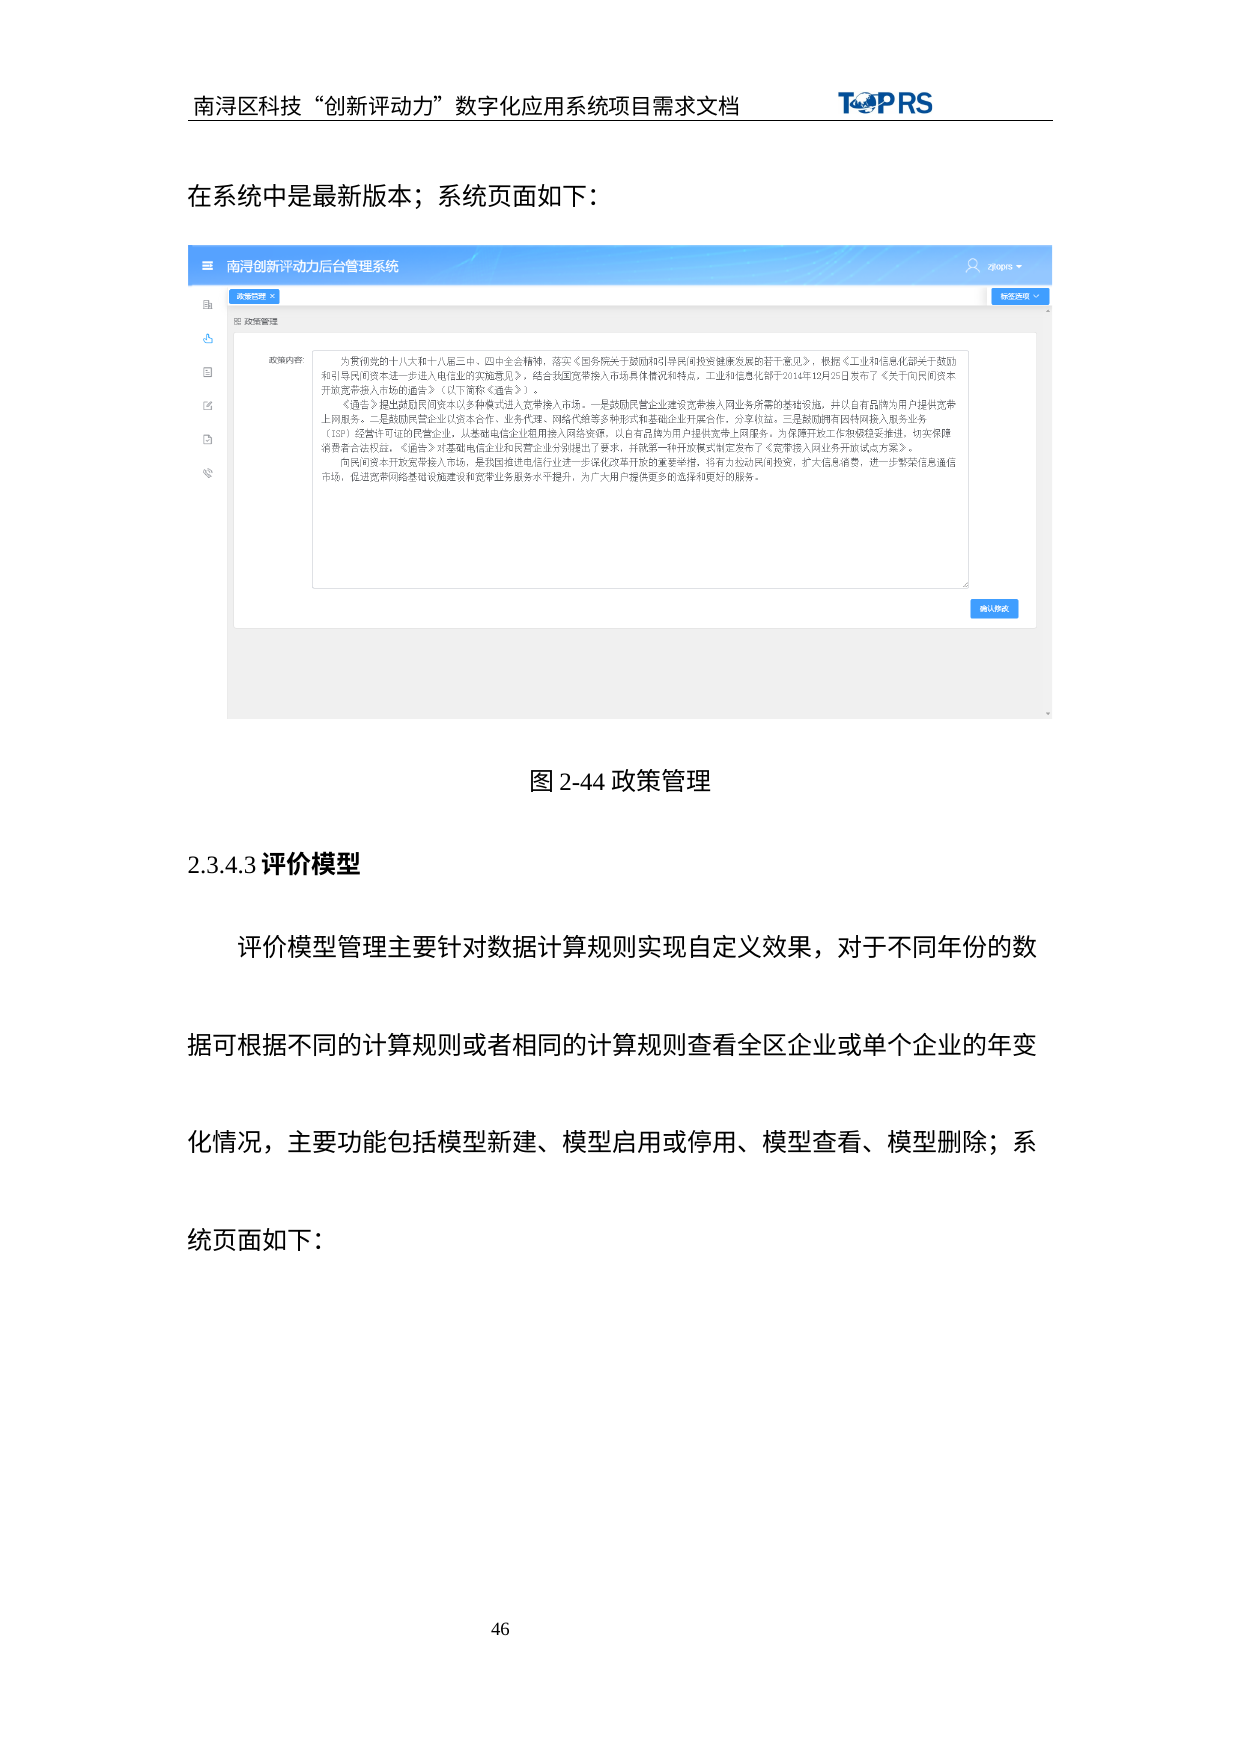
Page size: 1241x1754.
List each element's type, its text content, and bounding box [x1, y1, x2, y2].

picture [188, 245, 1053, 719]
picture [837, 91, 933, 114]
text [187, 162, 1053, 227]
subtitle 评价模型 [187, 830, 1053, 895]
text 图2-44 政策管理 [187, 747, 1053, 812]
text 评价模型管理主要针对数据计算规则实现自定义效果，对于不同年份的数据可根据不同的计算规则或者相同的计算规则查看全区企业或单个企业的年变化情况，主要功能包括模型新建、模型启用或停用、模型查看、模型删除；系统页面如下： [187, 913, 1053, 1271]
